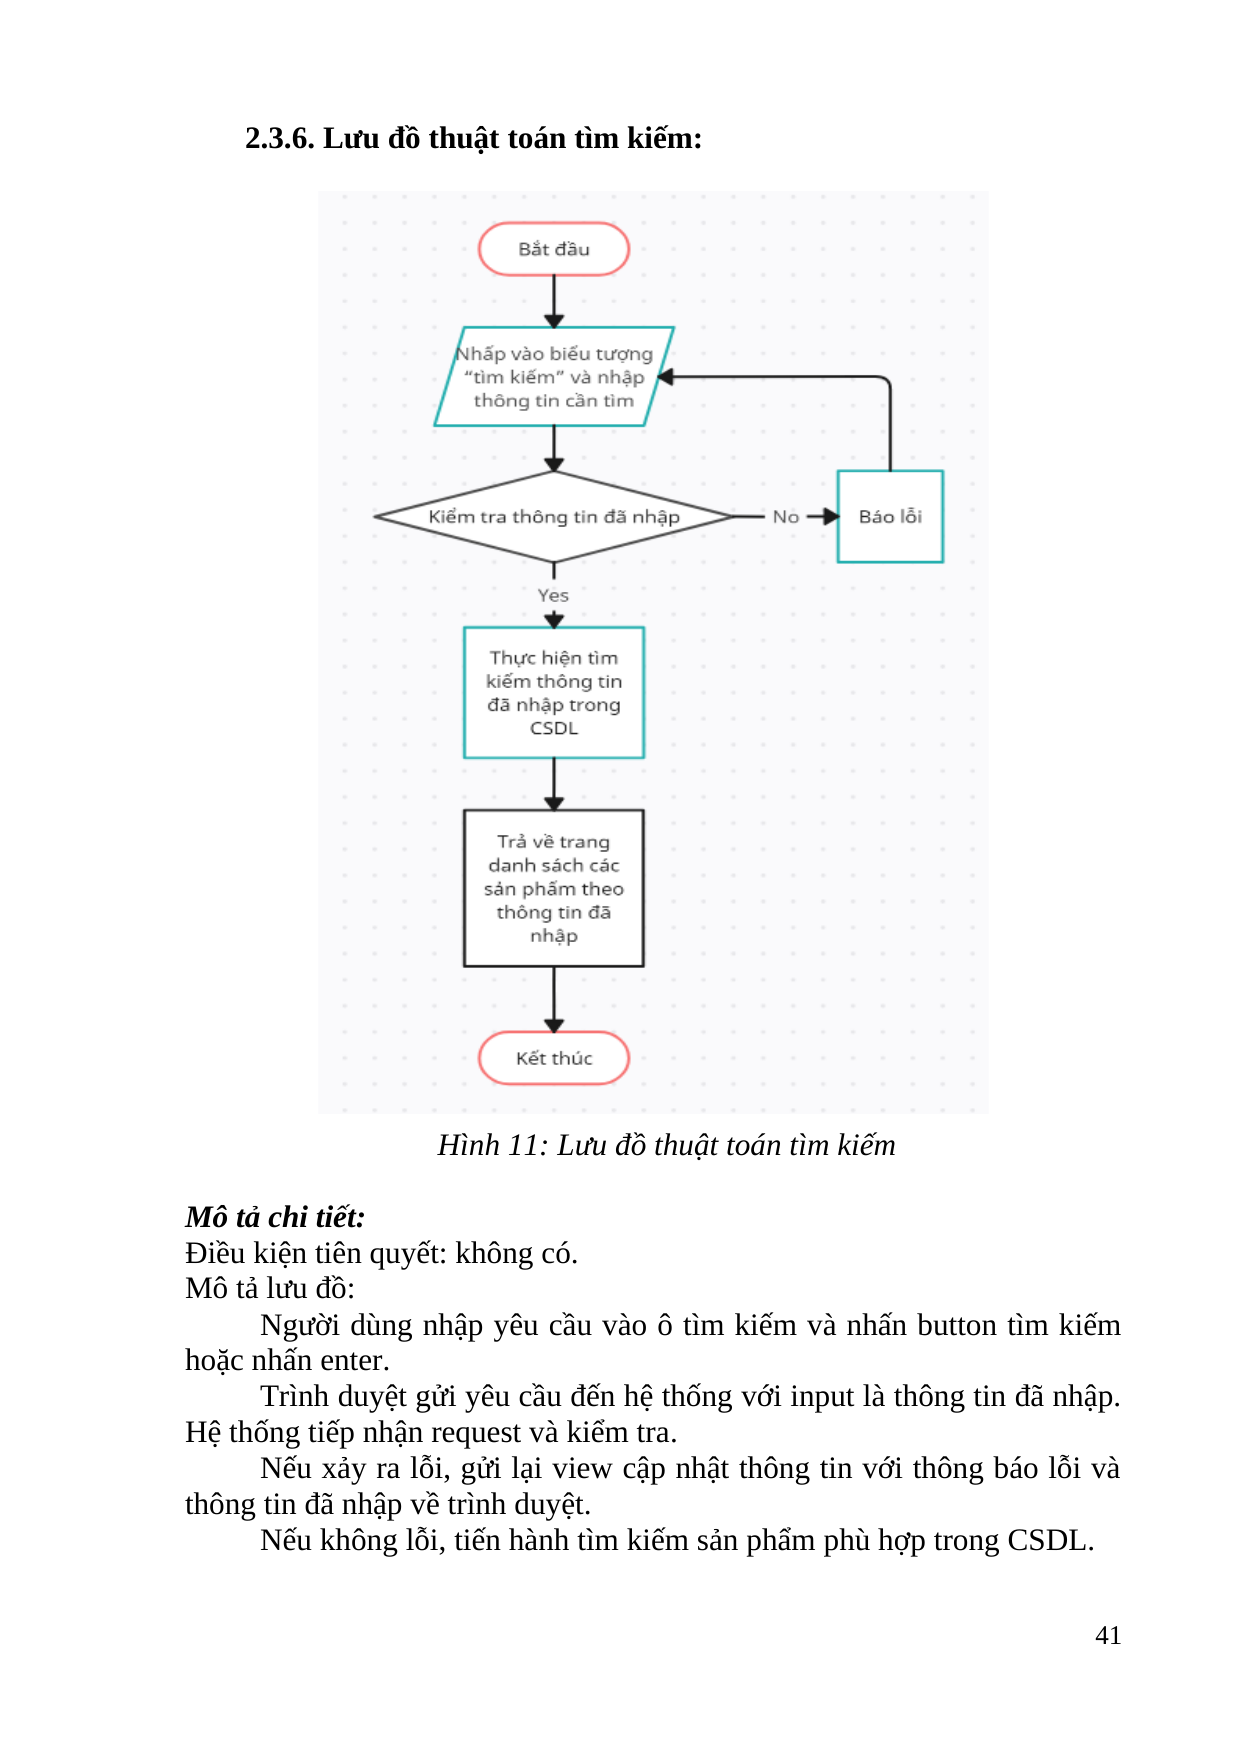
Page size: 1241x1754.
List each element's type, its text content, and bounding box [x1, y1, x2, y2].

text Mô tả lưu đồ: [185, 1270, 1122, 1306]
picture [318, 191, 989, 1114]
text Trình duyệt gửi yêu cầu đến hệ thống với input là thông tin đã nhập. Hệ thống tiếp nhận request và kiểm tra. [185, 1378, 1122, 1449]
text Điều kiện tiên quyết: không có. [185, 1234, 1122, 1270]
text Người dùng nhập yêu cầu vào ô tìm kiếm và nhấn button tìm kiếm hoặc nhấn enter. [185, 1306, 1122, 1378]
text Nếu xảy ra lỗi, gửi lại view cập nhật thông tin với thông báo lỗi và thông tin đã nhập về trình duyệt. [185, 1449, 1122, 1521]
text Nếu không lỗi, tiến hành tìm kiếm sản phẩm phù hợp trong CSDL. [185, 1521, 1122, 1557]
subtitle 2.3.6. Lưu đồ thuật toán tìm kiếm: [245, 120, 1122, 156]
text Mô tả chi tiết: [185, 1198, 1122, 1234]
text Hình 11: Lưu đồ thuật toán tìm kiếm [185, 1126, 1122, 1162]
